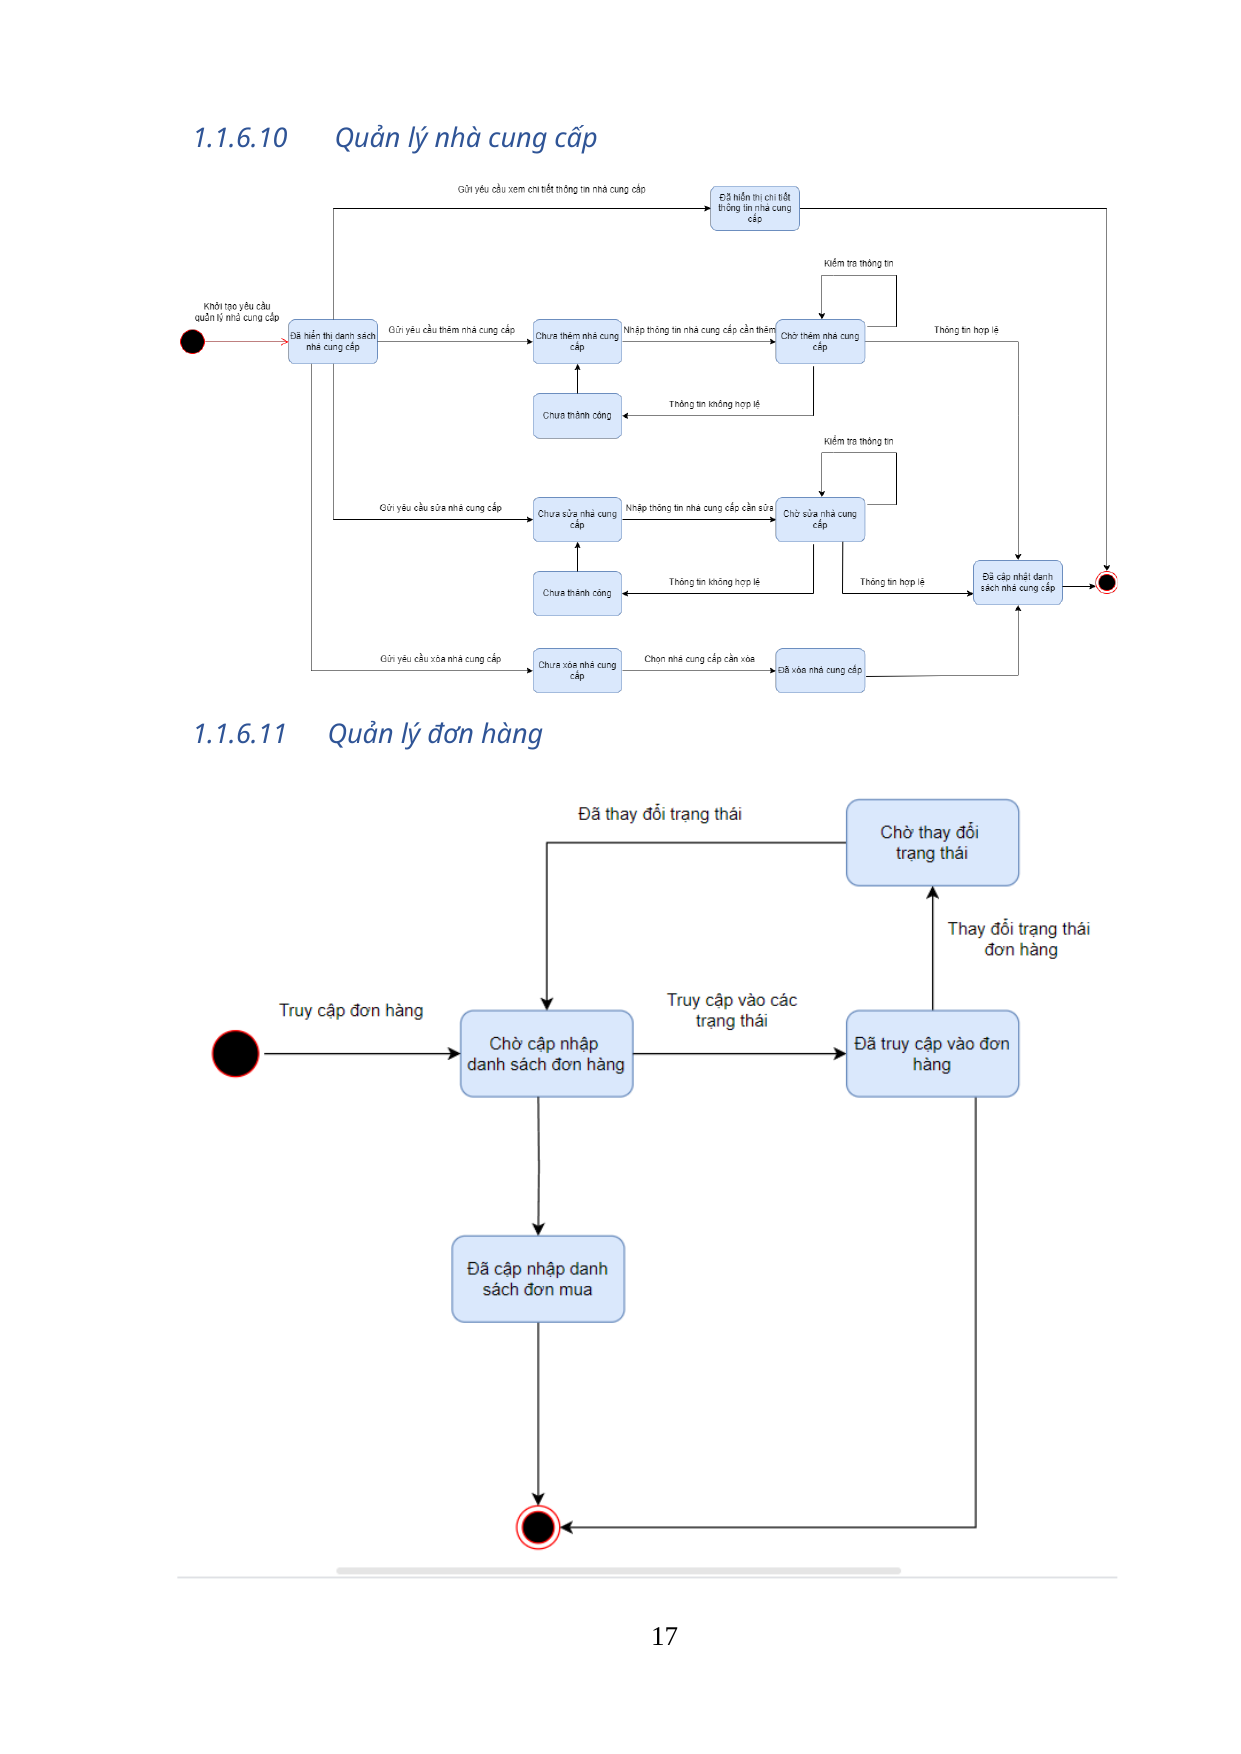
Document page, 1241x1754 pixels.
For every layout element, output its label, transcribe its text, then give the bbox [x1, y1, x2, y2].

subtitle Quản lý đơn hàng [192, 714, 1152, 751]
subtitle Quản lý nhà cung cấp [192, 118, 1152, 155]
picture [177, 775, 1118, 1579]
picture [177, 178, 1118, 693]
